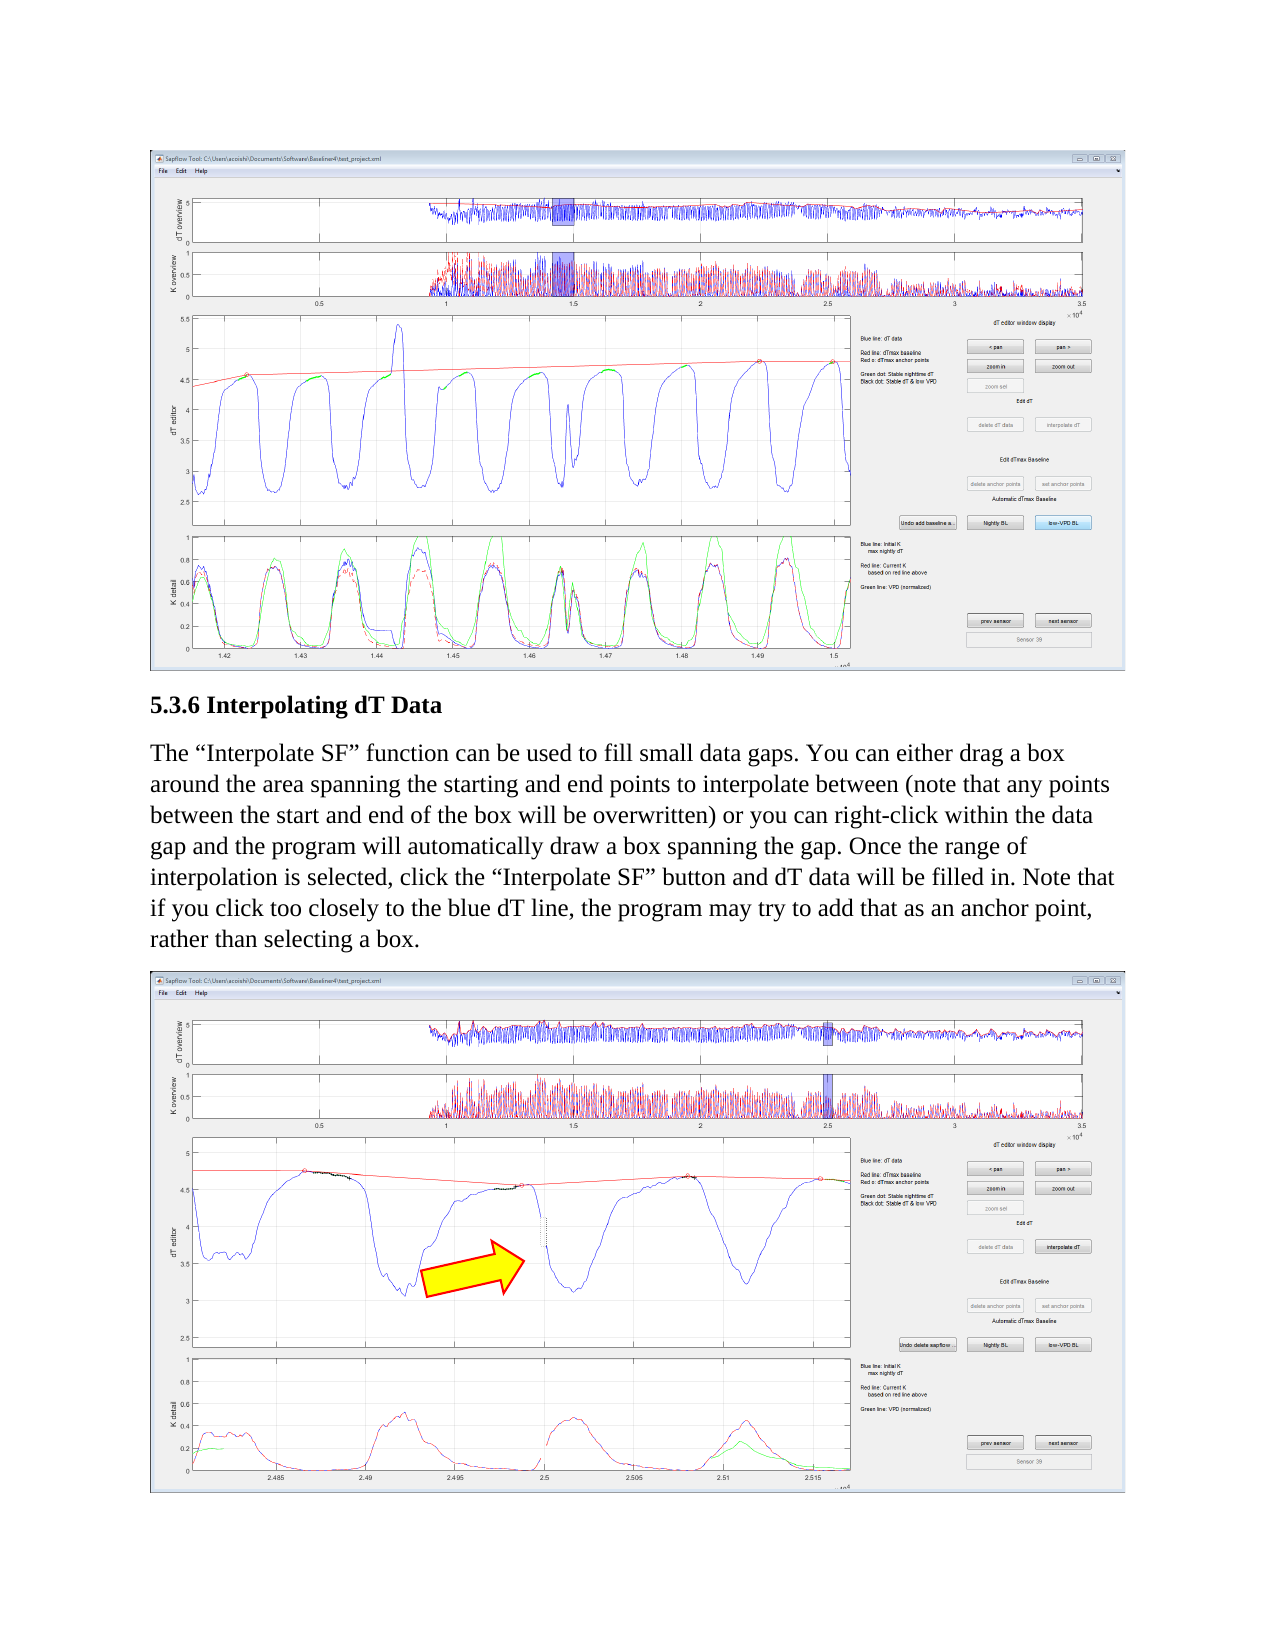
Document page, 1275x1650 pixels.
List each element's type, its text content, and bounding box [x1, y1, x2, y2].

text The “Interpolate SF” function can be used to fill small data gaps. You can either drag a box around the area spanning the starting and end points to interpolate between (note that any points between the start and end of the box will be overwritten) or you can right-click within the data gap and the program will automatically draw a box spanning the gap. Once the range of interpolation is selected, click the “Interpolate SF” button and dT data will be filled in. Note that if you click too closely to the blue dT line, the program may try to add that as an anchor point, rather than selecting a box. [150, 738, 1125, 953]
text 5.3.6 Interpolating dT Data [150, 690, 1125, 719]
